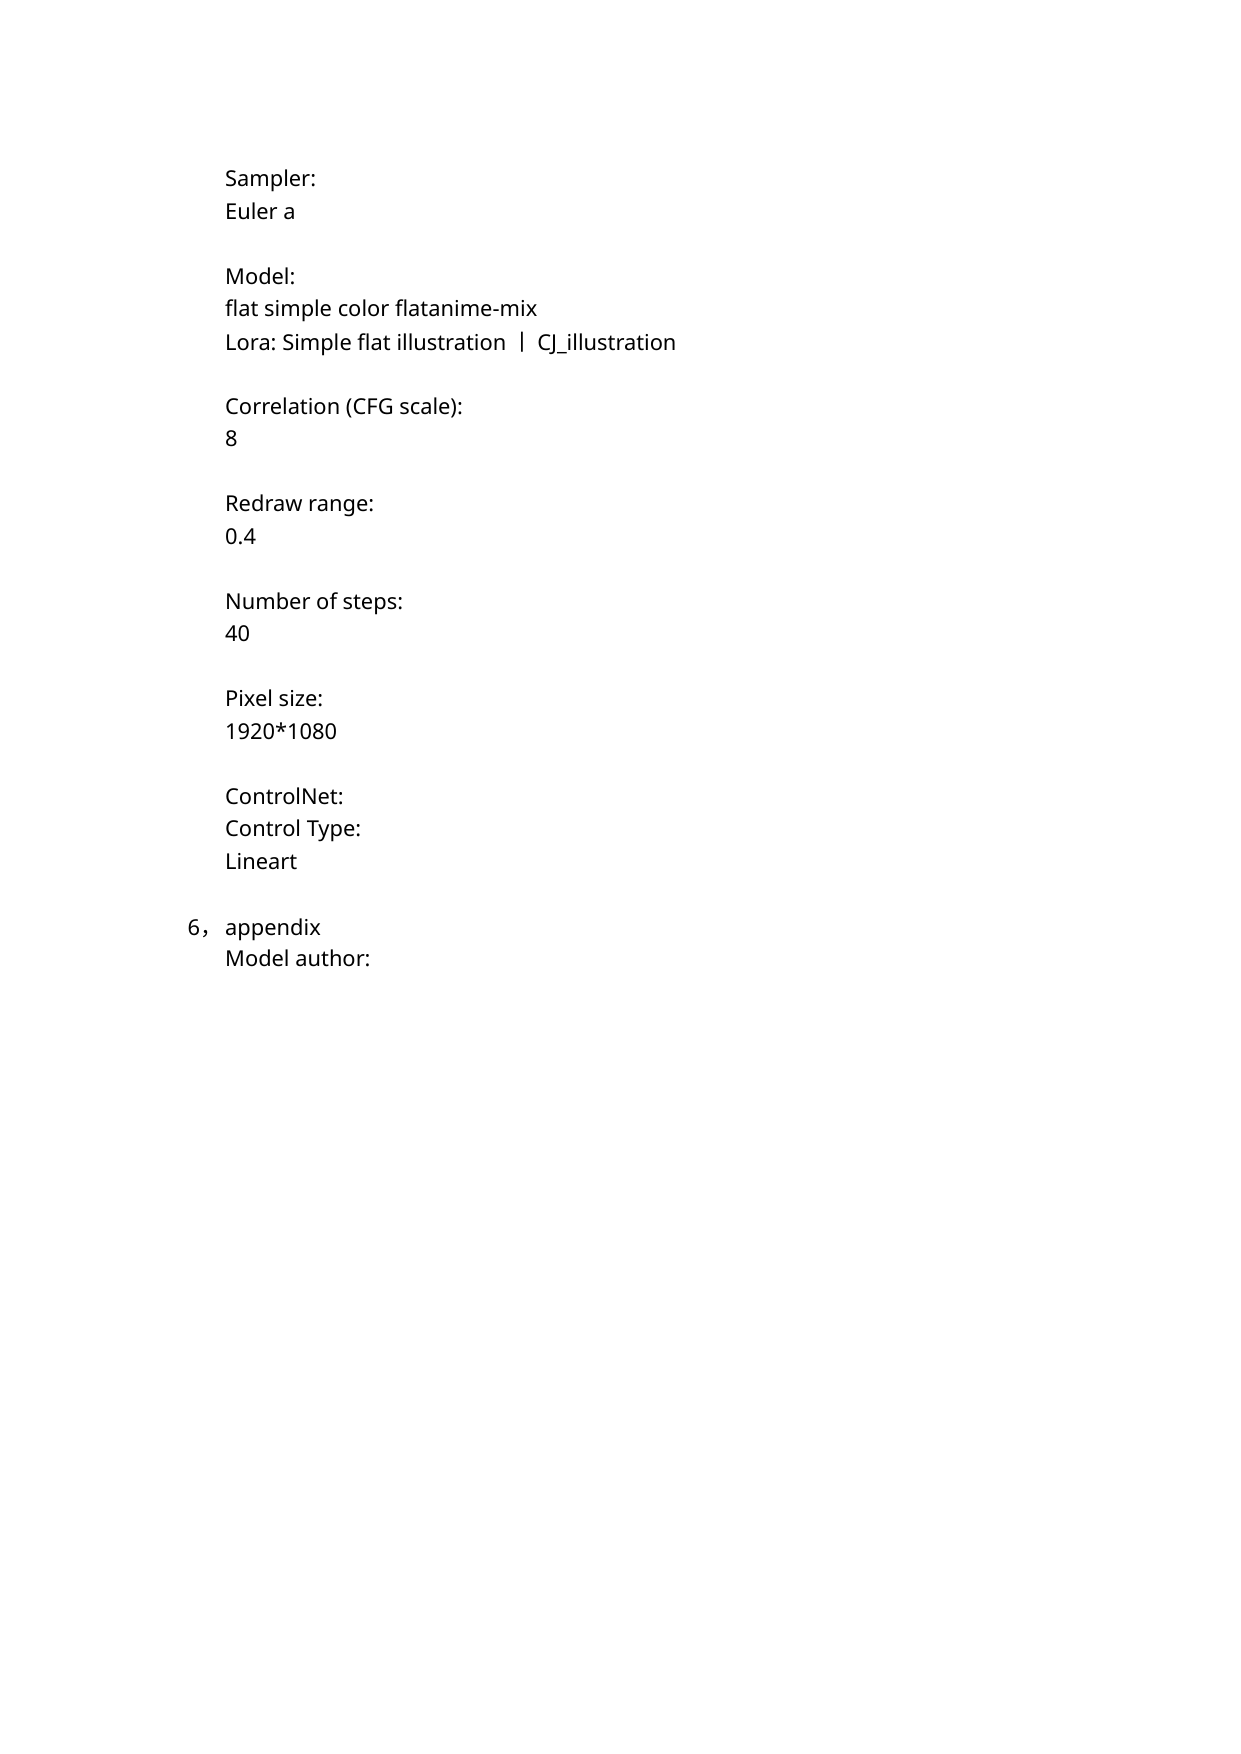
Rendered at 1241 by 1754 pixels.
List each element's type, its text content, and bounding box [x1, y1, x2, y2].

list Number of steps: [225, 584, 1053, 617]
list Model author: [225, 942, 1053, 974]
list 40 [225, 617, 1053, 649]
list appendix [187, 909, 1053, 942]
list Sampler: [225, 162, 1053, 194]
list Euler a [225, 194, 1053, 227]
list Lineart [225, 844, 1053, 877]
list 1920*1080 [225, 714, 1053, 747]
list 0.4 [225, 519, 1053, 552]
list Correlation (CFG scale): [225, 389, 1053, 422]
list Redraw range: [225, 487, 1053, 519]
list ControlNet: [225, 779, 1053, 812]
list Model: [225, 259, 1053, 292]
list Pixel size: [225, 682, 1053, 714]
list Lora: Simple flat illustration丨CJ_illustration [225, 324, 1053, 357]
list 8 [225, 422, 1053, 454]
list flat simple color flatanime-mix [225, 292, 1053, 324]
list Control Type: [225, 812, 1053, 844]
